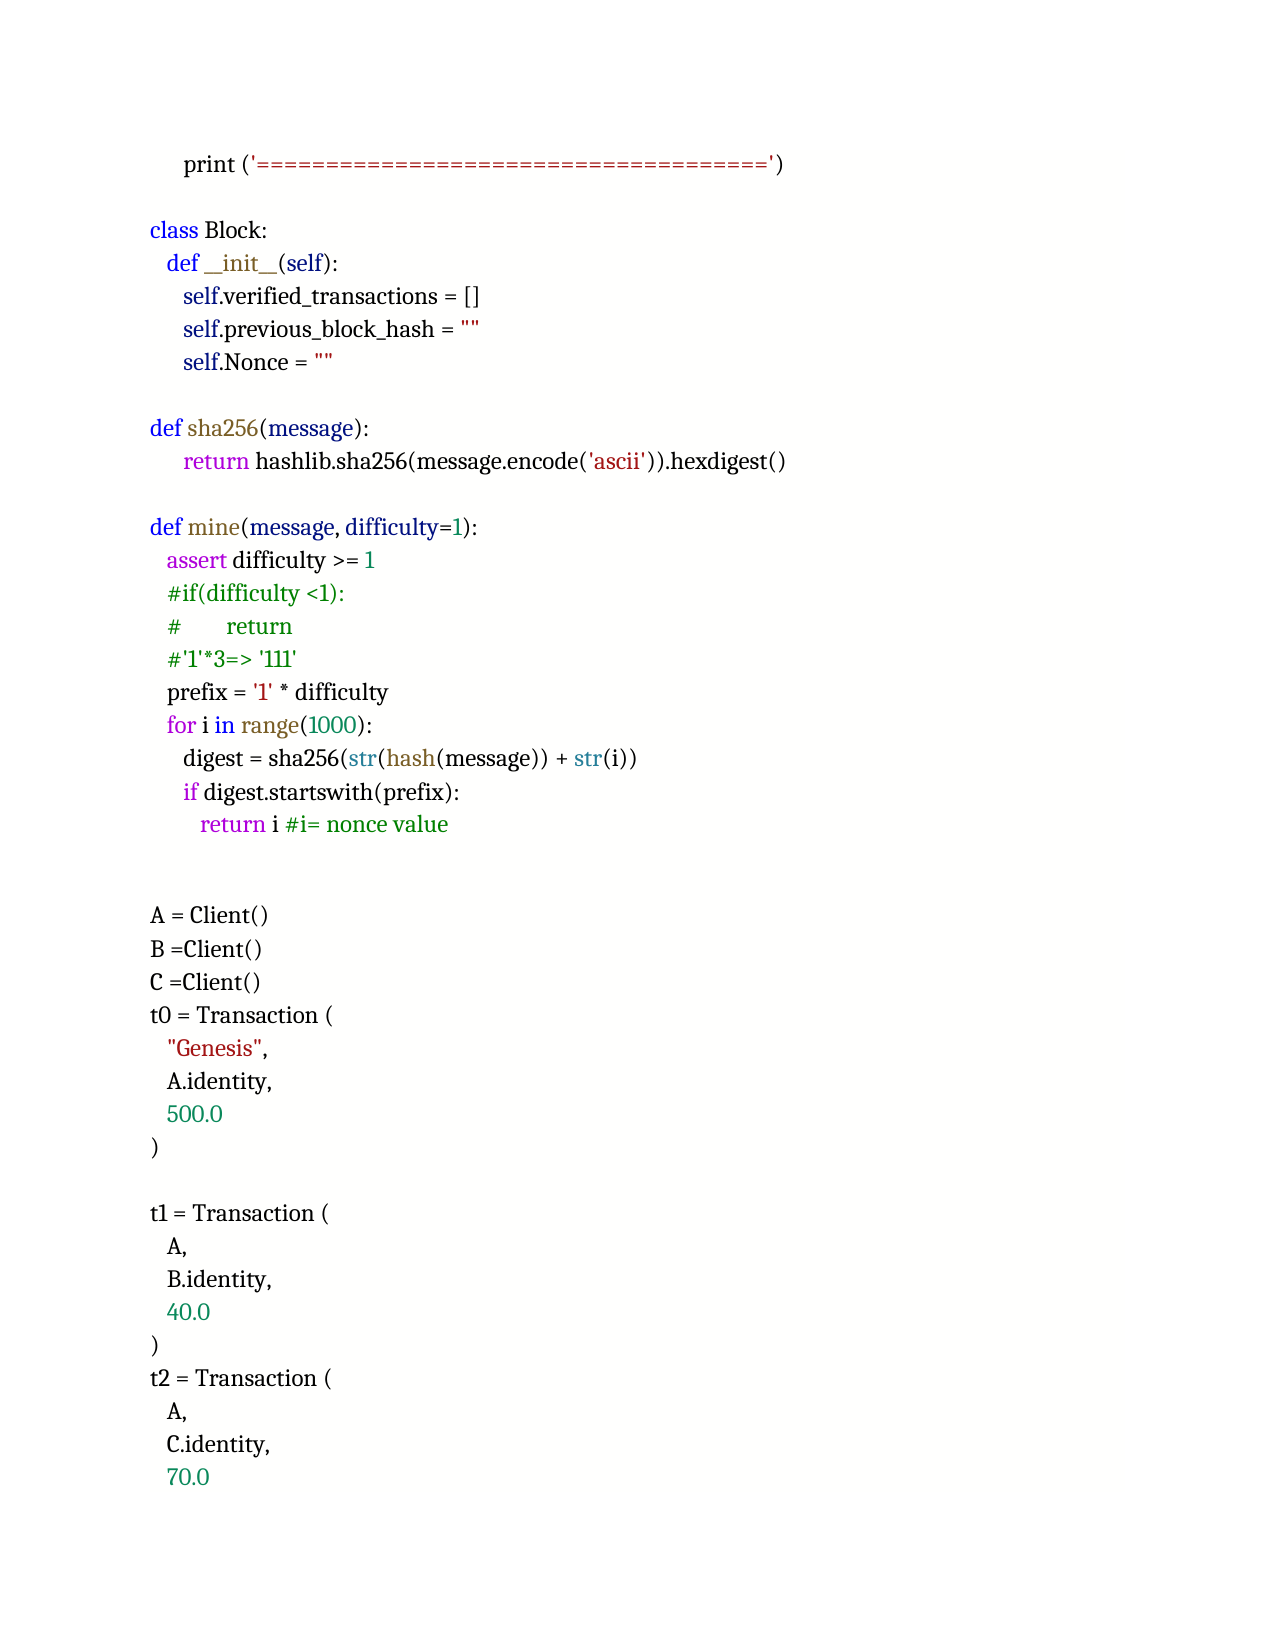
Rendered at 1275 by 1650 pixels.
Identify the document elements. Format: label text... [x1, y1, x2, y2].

text C =Client() [150, 967, 1125, 996]
text digest = sha256(str(hash(message)) + str(i)) [150, 744, 1125, 773]
text A, [150, 1232, 1125, 1260]
text def mine(message, difficulty=1): [150, 513, 1125, 542]
text #'1'*3=> '111' [150, 645, 1125, 674]
text A = Client() [150, 901, 1125, 930]
text 40.0 [150, 1298, 1125, 1326]
text t2 = Transaction ( [150, 1364, 1125, 1392]
text 500.0 [150, 1099, 1125, 1128]
text B =Client() [150, 934, 1125, 963]
text t1 = Transaction ( [150, 1199, 1125, 1227]
text A, [150, 1397, 1125, 1426]
text "Genesis", [150, 1033, 1125, 1062]
text C.identity, [150, 1430, 1125, 1458]
text return i #i= nonce value [150, 810, 1125, 839]
text def sha256(message): [150, 414, 1125, 443]
text print ('=====================================') [150, 150, 1125, 179]
text # return [150, 612, 1125, 641]
text t0 = Transaction ( [150, 1001, 1125, 1029]
text prefix = '1' * difficulty [150, 678, 1125, 707]
text self.Nonce = "" [150, 348, 1125, 377]
text def __init__(self): [150, 249, 1125, 278]
text assert difficulty >= 1 [150, 546, 1125, 575]
text ) [150, 1133, 1125, 1161]
text A.identity, [150, 1067, 1125, 1095]
text 70.0 [150, 1463, 1125, 1492]
text class Block: [150, 216, 1125, 245]
text if digest.startswith(prefix): [150, 777, 1125, 806]
text self.previous_block_hash = "" [150, 315, 1125, 344]
text B.identity, [150, 1265, 1125, 1293]
text self.verified_transactions = [] [150, 282, 1125, 311]
text ) [150, 1331, 1125, 1359]
text for i in range(1000): [150, 711, 1125, 740]
text #if(difficulty <1): [150, 579, 1125, 608]
text return hashlib.sha256(message.encode('ascii')).hexdigest() [150, 447, 1125, 476]
